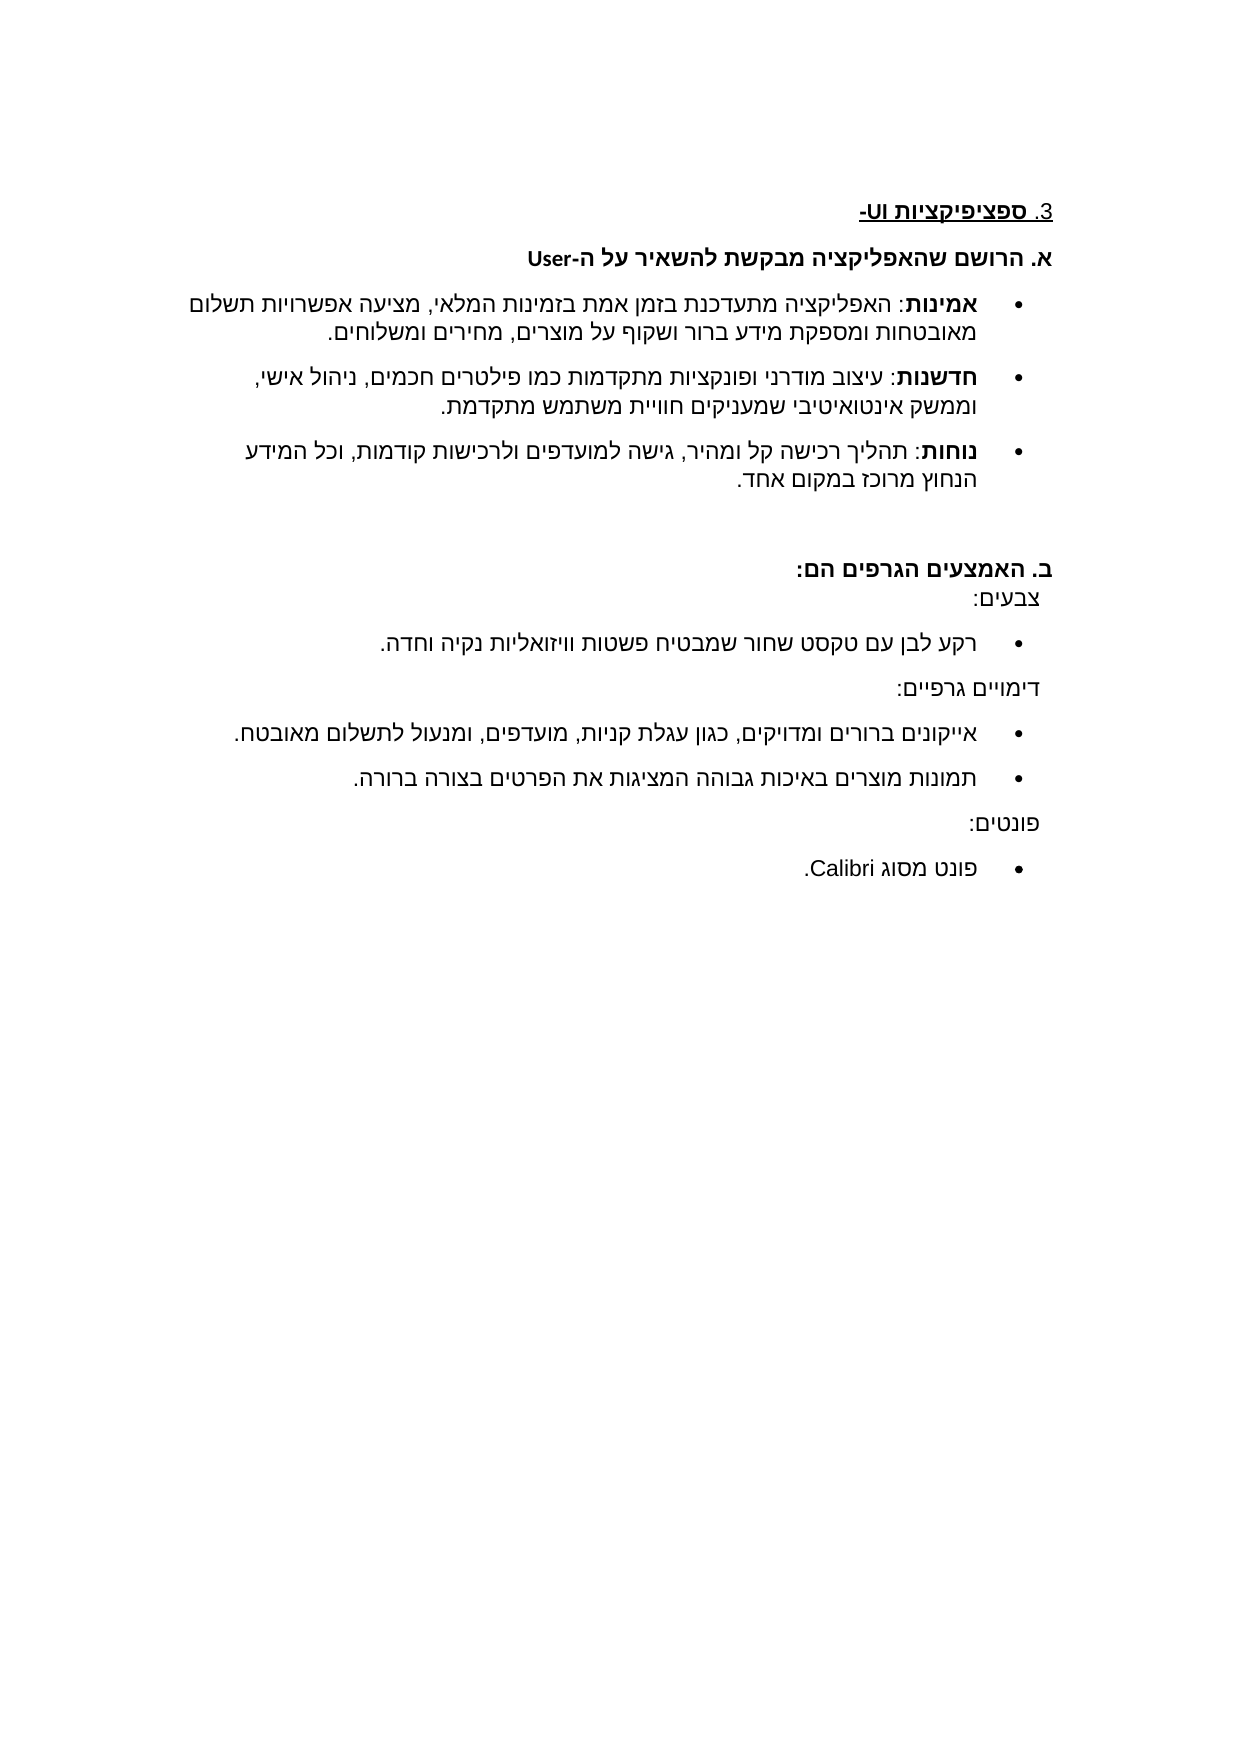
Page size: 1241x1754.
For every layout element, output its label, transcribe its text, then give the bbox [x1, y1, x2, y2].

list אייקונים ברורים ומדויקים, כגון עגלת קניות, מועדפים, ומנעול לתשלום מאובטח. [187, 720, 1015, 746]
list חדשנות: עיצוב מודרני ופונקציות מתקדמות כמו פילטרים חכמים, ניהול אישי, וממשק אינטואיטיבי שמעניקים חוויית משתמש מתקדמת. [187, 364, 1015, 419]
text א. הרושם שהאפליקציה מבקשת להשאיר על ה-User [187, 244, 1053, 272]
text 3. ספציפיקציות UI- [187, 197, 1053, 225]
text ב. האמצעים הגרפים הם: צבעים: [187, 556, 1053, 611]
list תמונות מוצרים באיכות גבוהה המציגות את הפרטים בצורה ברורה. [187, 765, 1015, 792]
list רקע לבן עם טקסט שחור שמבטיח פשטות וויזואליות נקיה וחדה. [187, 630, 1015, 656]
list פונט מסוג Calibri. [187, 855, 1015, 882]
list אמינות: האפליקציה מתעדכנת בזמן אמת בזמינות המלאי, מציעה אפשרויות תשלום מאובטחות ומספקת מידע ברור ושקוף על מוצרים, מחירים ומשלוחים. [187, 291, 1015, 345]
text פונטים: [187, 810, 1053, 837]
list נוחות: תהליך רכישה קל ומהיר, גישה למועדפים ולרכישות קודמות, וכל המידע הנחוץ מרוכז במקום אחד. [187, 438, 1015, 492]
text דימויים גרפיים: [187, 675, 1053, 701]
